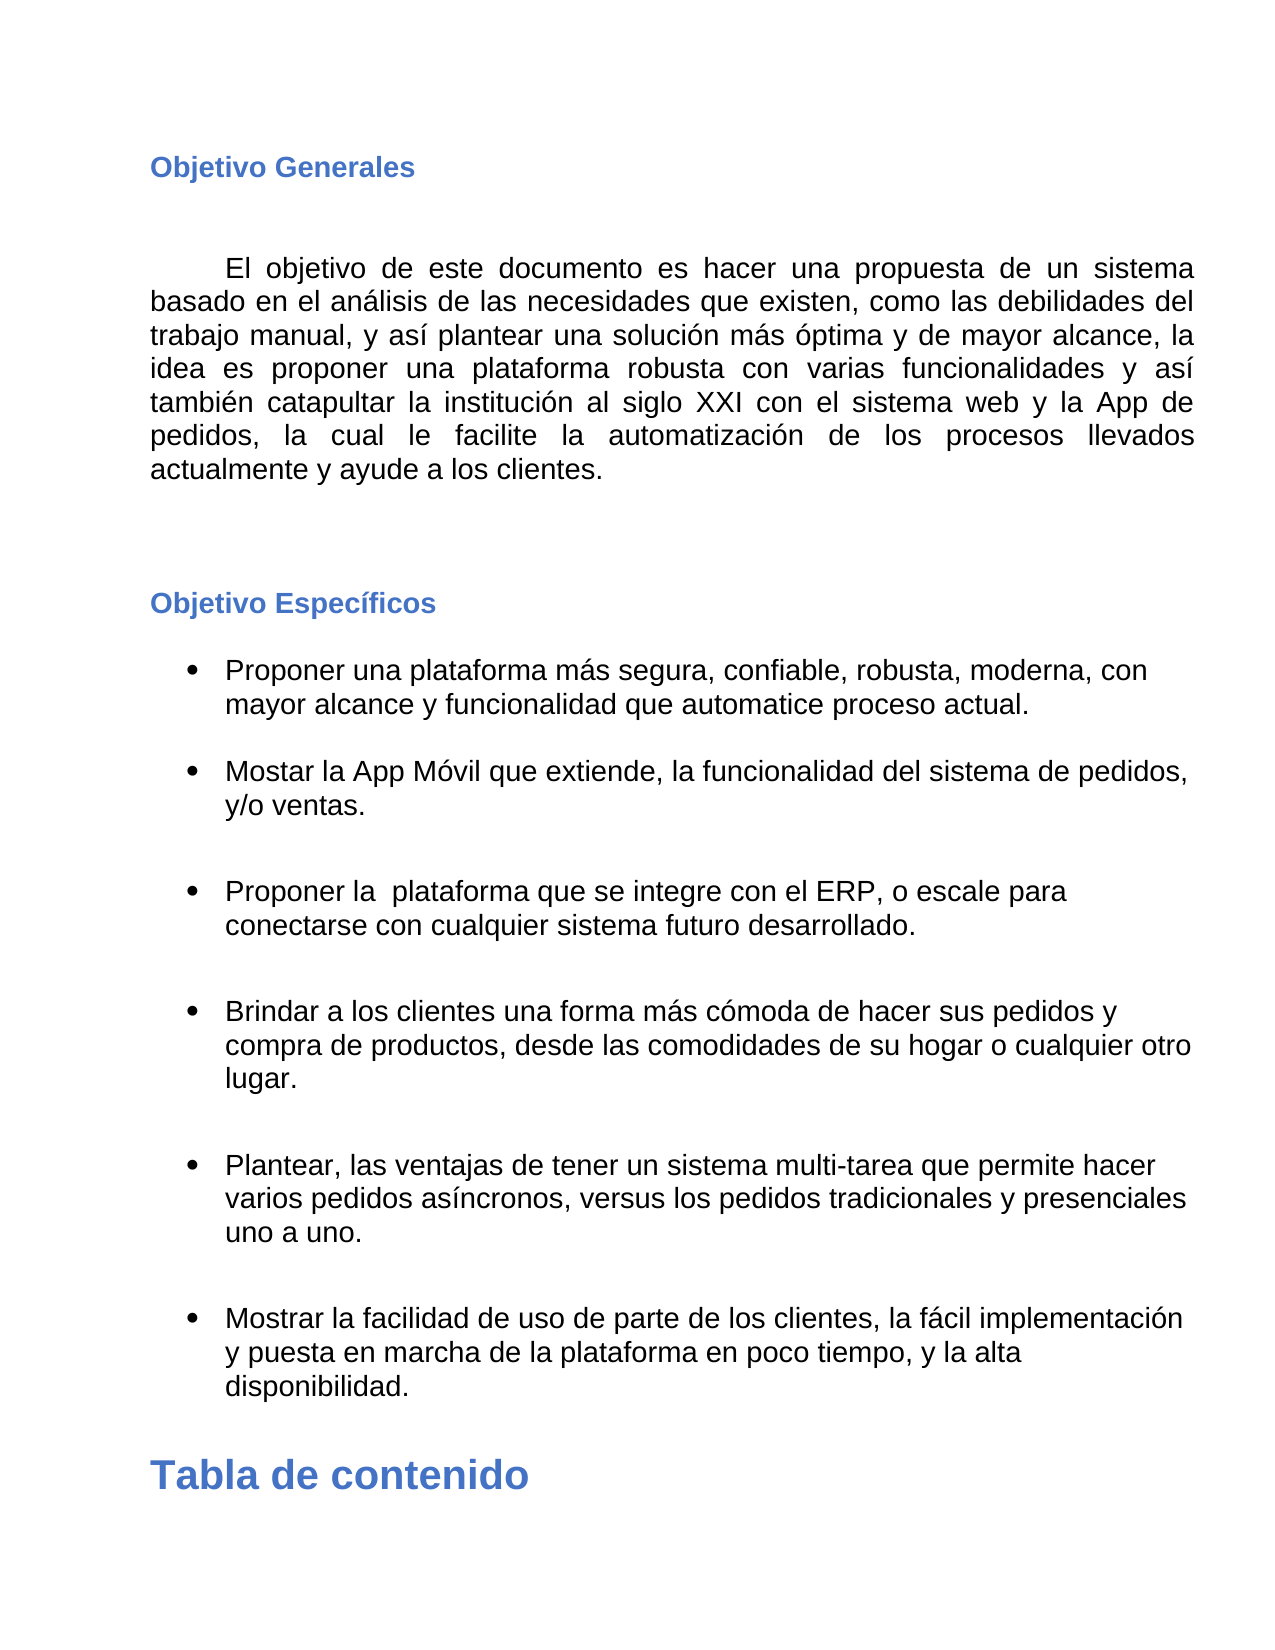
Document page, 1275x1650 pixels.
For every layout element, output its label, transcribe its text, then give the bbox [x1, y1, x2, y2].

text Tabla de contenido [150, 1450, 1196, 1498]
list Mostar la App Móvil que extiende, la funcionalidad del sistema de pedidos, y/o ventas. [187, 754, 1196, 821]
text Objetivo Específicos [150, 586, 1196, 619]
text Objetivo Generales [150, 150, 1196, 183]
list Proponer la plataforma que se integre con el ERP, o escale para conectarse con cualquier sistema futuro desarrollado. [187, 874, 1196, 941]
list Plantear, las ventajas de tener un sistema multi-tarea que permite hacer varios pedidos asíncronos, versus los pedidos tradicionales y presenciales uno a uno. [187, 1148, 1196, 1249]
list Mostrar la facilidad de uso de parte de los clientes, la fácil implementación y puesta en marcha de la plataforma en poco tiempo, y la alta disponibilidad. [187, 1301, 1196, 1402]
list Brindar a los clientes una forma más cómoda de hacer sus pedidos y compra de productos, desde las comodidades de su hogar o cualquier otro lugar. [187, 994, 1196, 1095]
text El objetivo de este documento es hacer una propuesta de un sistema basado en el análisis de las necesidades que existen, como las debilidades del trabajo manual, y así plantear una solución más óptima y de mayor alcance, la idea es proponer una plataforma robusta con varias funcionalidades y así también catapultar la institución al siglo XXI con el sistema web y la App de pedidos, la cual le facilite la automatización de los procesos llevados actualmente y ayude a los clientes. [150, 251, 1196, 485]
list Proponer una plataforma más segura, confiable, robusta, moderna, con mayor alcance y funcionalidad que automatice proceso actual. [187, 653, 1196, 720]
